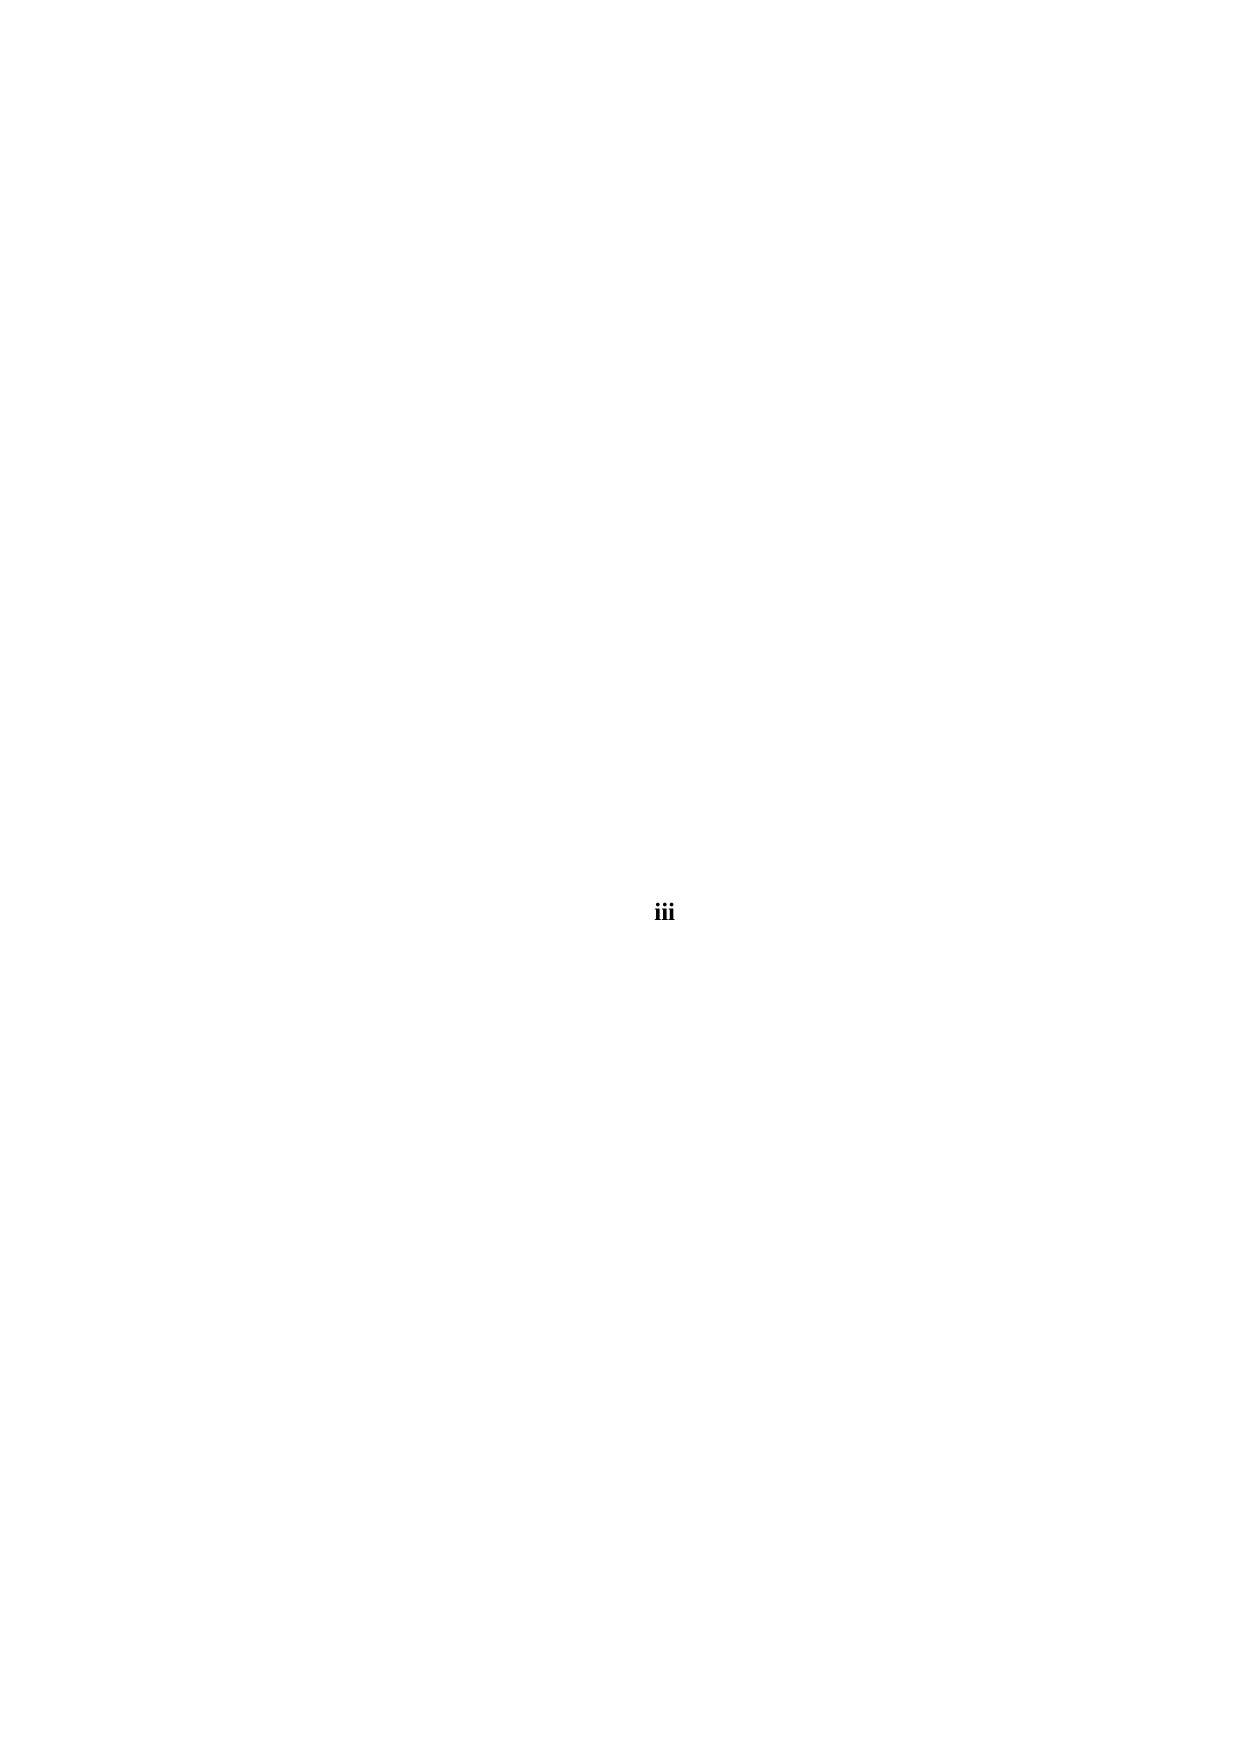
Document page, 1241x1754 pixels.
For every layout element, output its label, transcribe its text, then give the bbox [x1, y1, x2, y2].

text iii [207, 897, 1122, 926]
